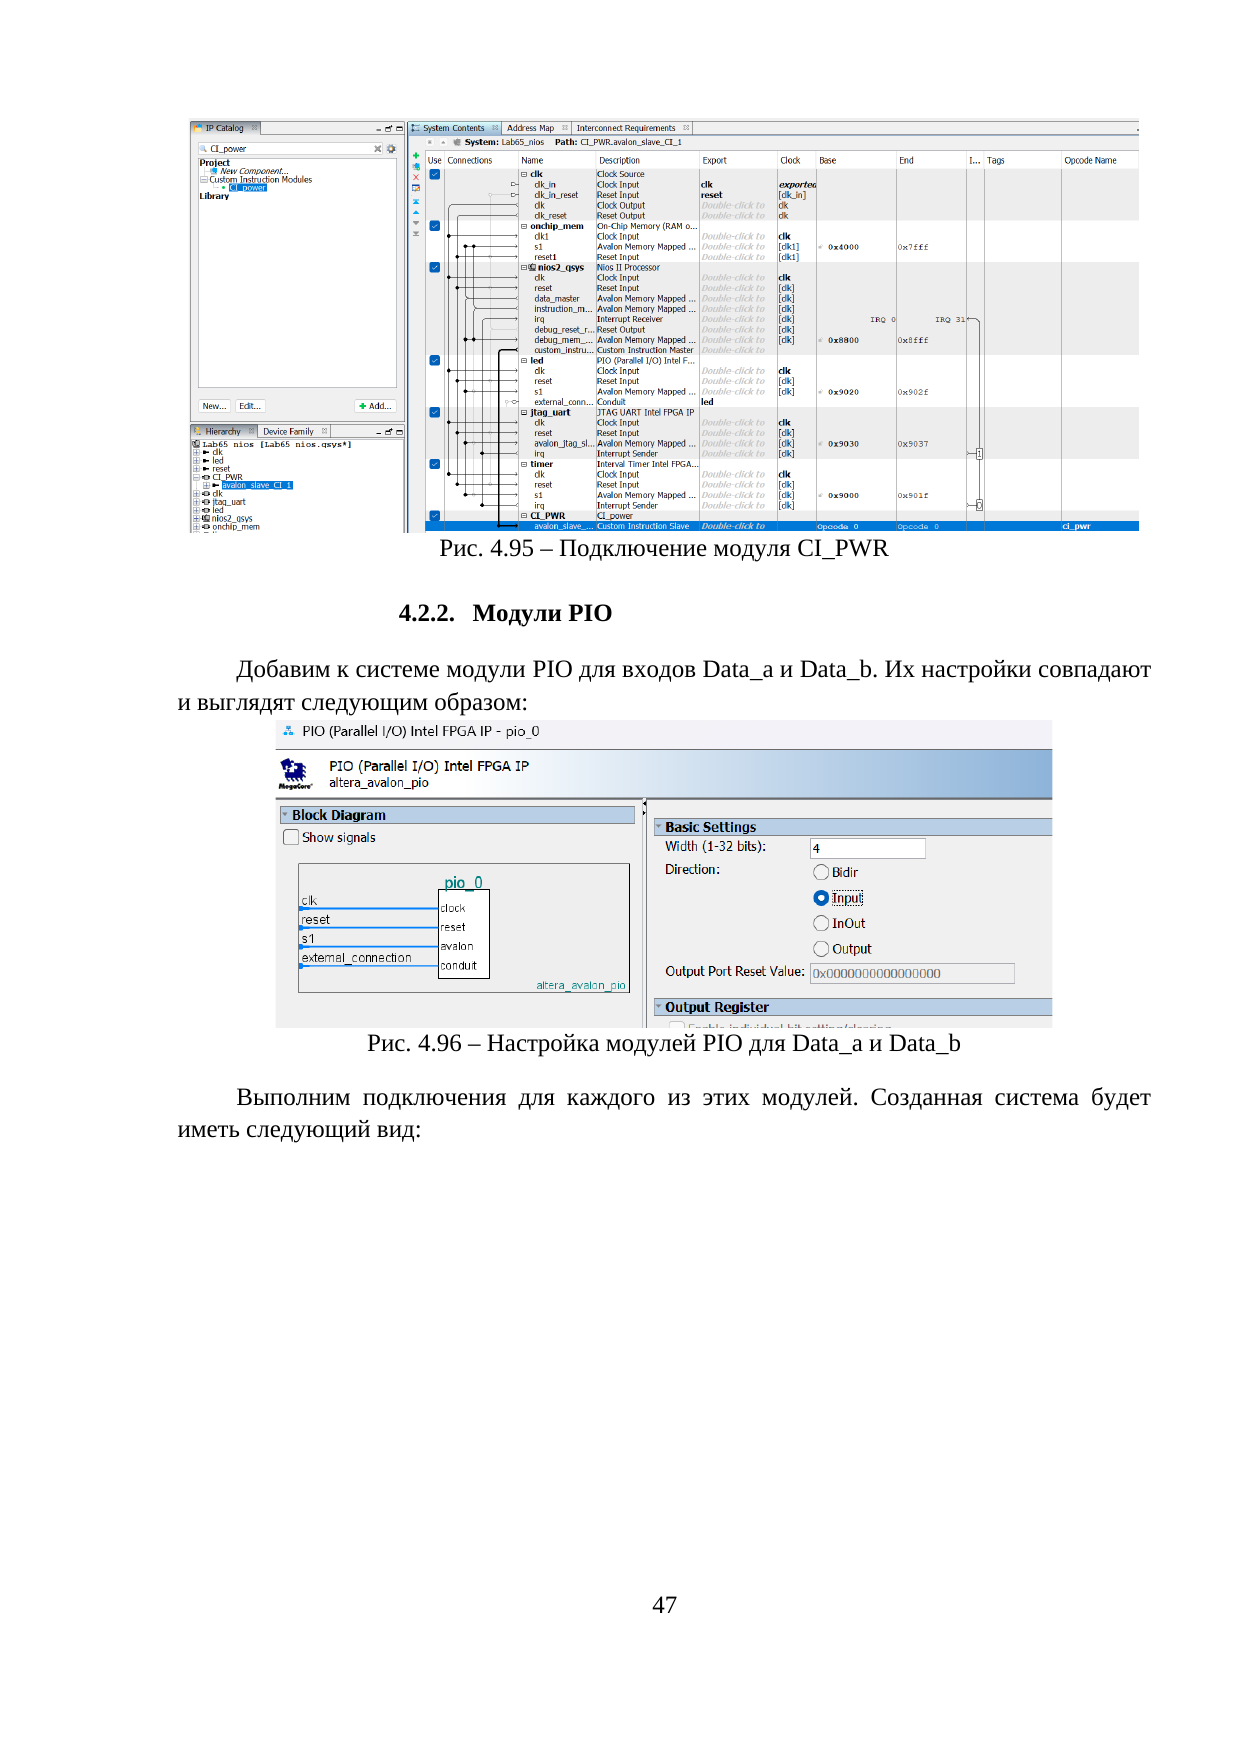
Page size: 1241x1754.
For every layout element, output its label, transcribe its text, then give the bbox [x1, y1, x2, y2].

text Добавим к системе модули PIO для входов Data_a и Data_b. Их настройки совпадают и выглядят следующим образом: [177, 654, 1152, 716]
picture [188, 118, 1139, 533]
picture [275, 720, 1053, 1028]
text Выполним подключения для каждого из этих модулей. Созданная система будет иметь следующий вид: [177, 1082, 1152, 1143]
subtitle Модули PIO [340, 598, 1152, 627]
